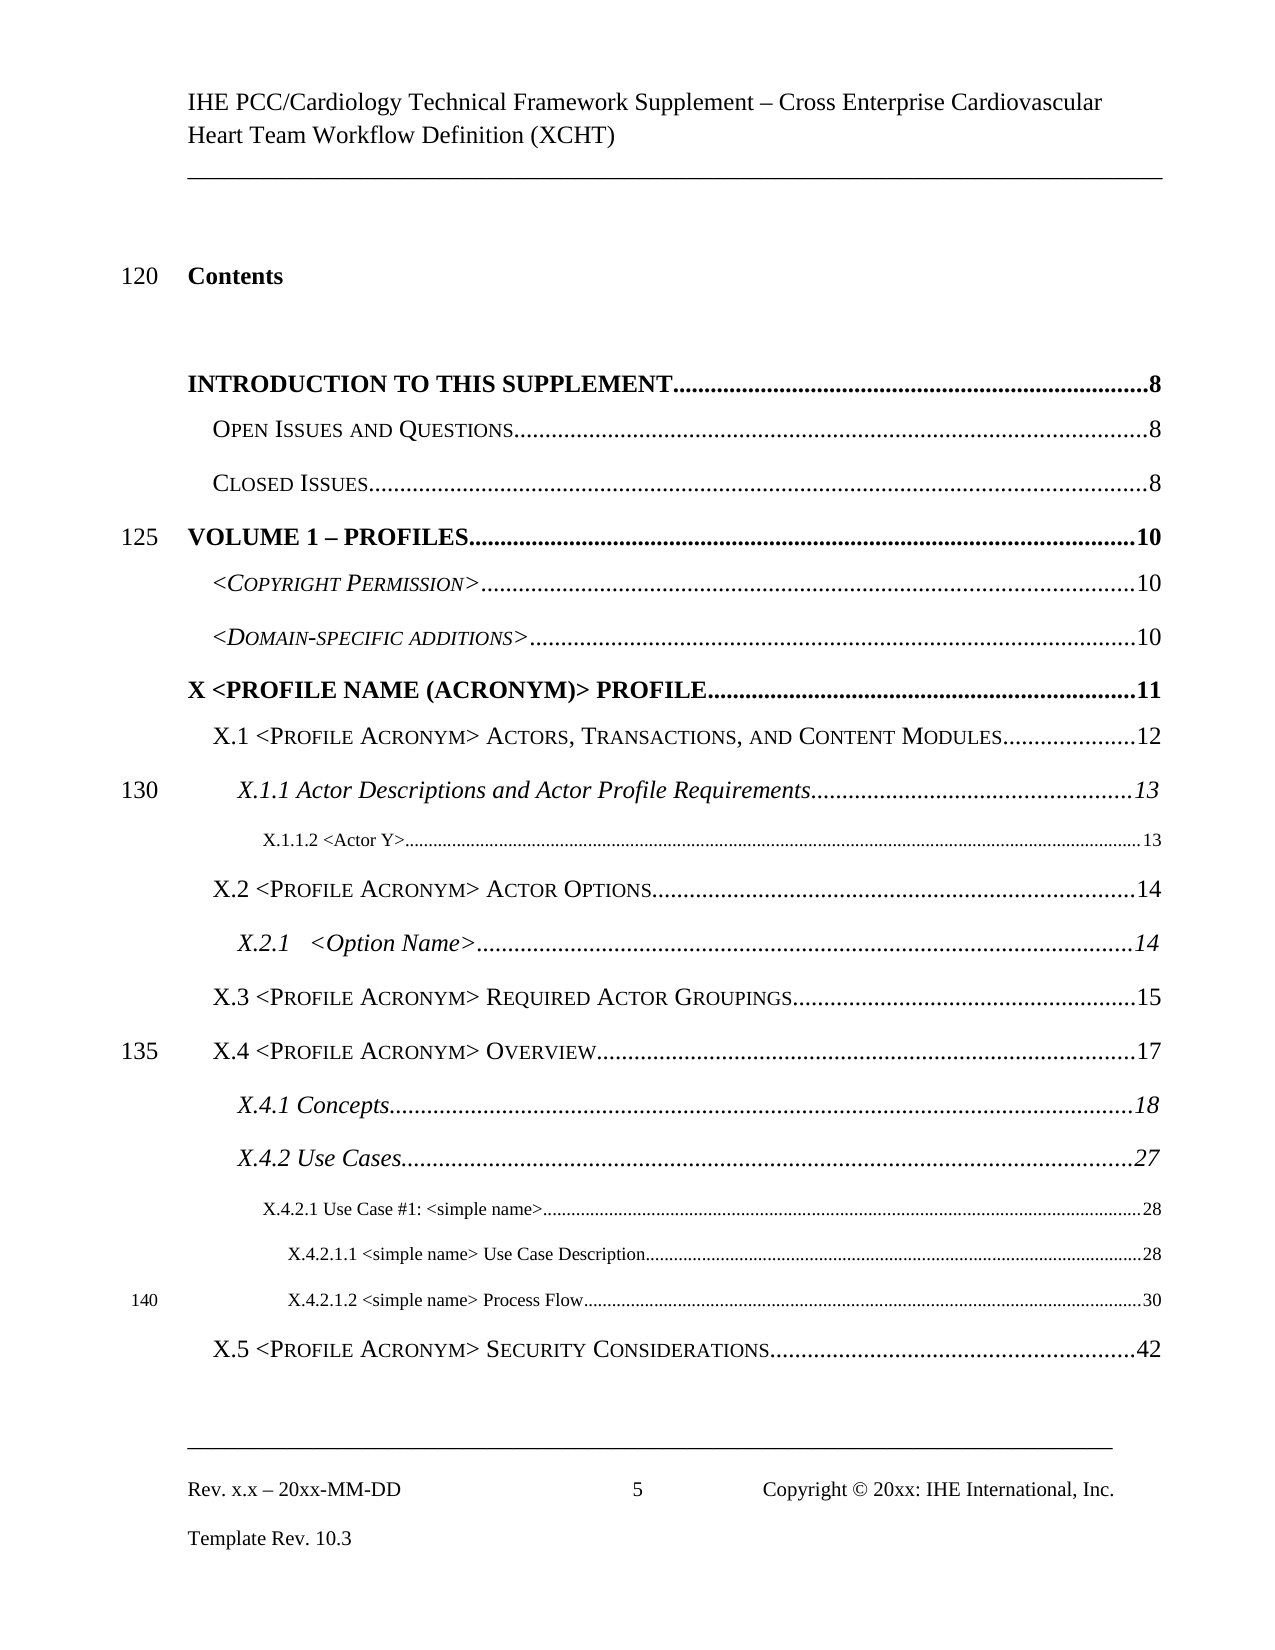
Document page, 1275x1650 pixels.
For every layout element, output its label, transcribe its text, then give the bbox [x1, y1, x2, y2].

text X.4.2.1.1 <simple name> Use Case Description 28 [287, 1243, 1162, 1264]
text X.3 <Profile Acronym> Required Actor Groupings 15 [212, 982, 1162, 1011]
text Volume 1 – Profiles 10 [187, 522, 1162, 551]
text <Domain-specific additions> 10 [212, 622, 1162, 650]
text Closed Issues 8 [212, 468, 1162, 497]
text X.1.1.2 <Actor Y> 13 [262, 829, 1162, 850]
text X.2 <Profile Acronym> Actor Options 14 [212, 874, 1162, 903]
text X.1.1 Actor Descriptions and Actor Profile Requirements 13 [237, 775, 1162, 803]
text X.5 <Profile Acronym> Security Considerations 42 [212, 1334, 1162, 1363]
text Introduction to this Supplement 8 [187, 369, 1162, 398]
text X.4.2.1 Use Case #1: <simple name> 28 [262, 1197, 1162, 1219]
text X.4.2 Use Cases 27 [237, 1143, 1162, 1172]
text X.4.1 Concepts 18 [237, 1090, 1162, 1118]
text X <Profile Name (Acronym)> Profile 11 [187, 675, 1162, 704]
text Open Issues and Questions 8 [212, 414, 1162, 443]
text <Copyright Permission> 10 [212, 568, 1162, 596]
subtitle Contents [187, 261, 1162, 290]
text X.4.2.1.2 <simple name> Process Flow 30 [287, 1289, 1162, 1310]
text X.1 <Profile Acronym> Actors, Transactions, and Content Modules 12 [212, 721, 1162, 750]
text X.4 <Profile Acronym> Overview 17 [212, 1036, 1162, 1064]
text X.2.1 <Option Name> 14 [237, 928, 1162, 957]
